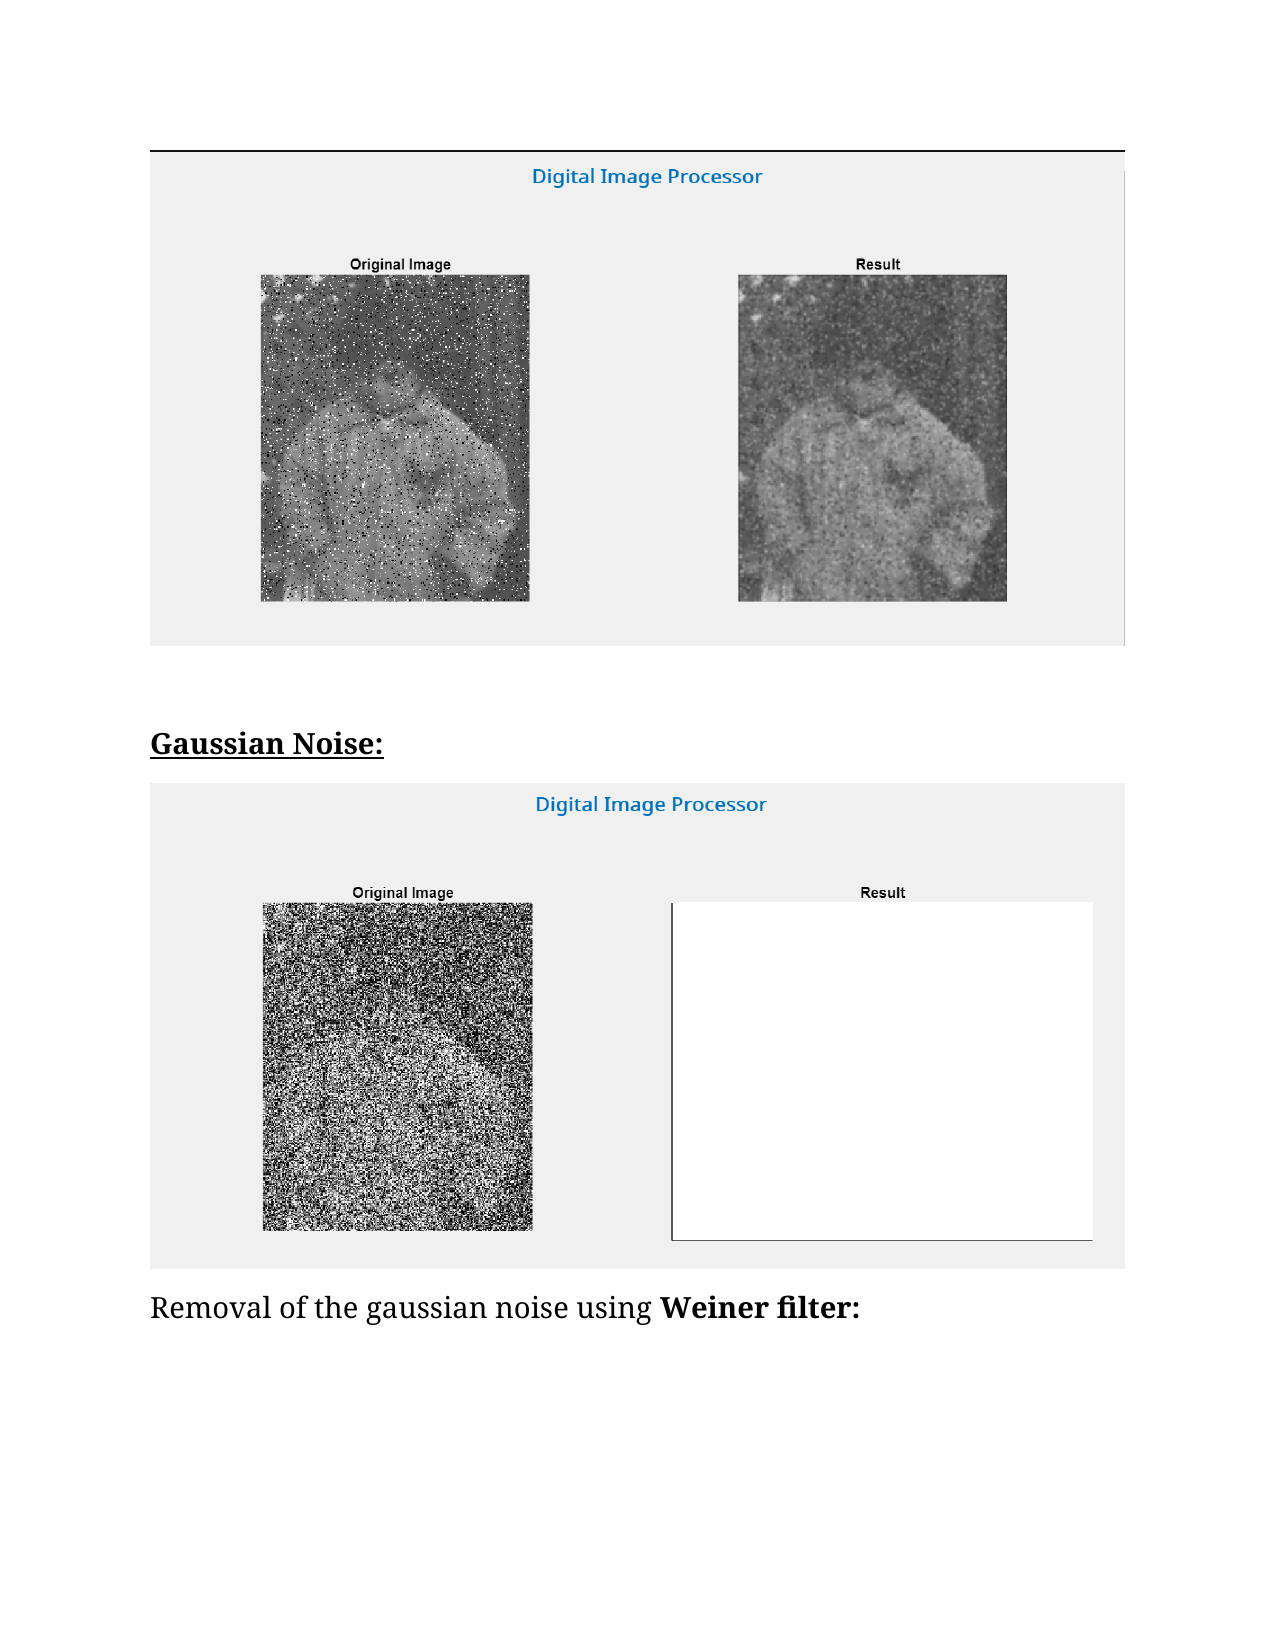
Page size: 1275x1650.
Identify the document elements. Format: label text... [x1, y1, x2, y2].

text Gaussian Noise: [150, 723, 1125, 763]
picture [150, 150, 1125, 646]
text Removal of the gaussian noise using Weiner filter: [150, 1287, 1125, 1327]
picture [150, 783, 1125, 1269]
